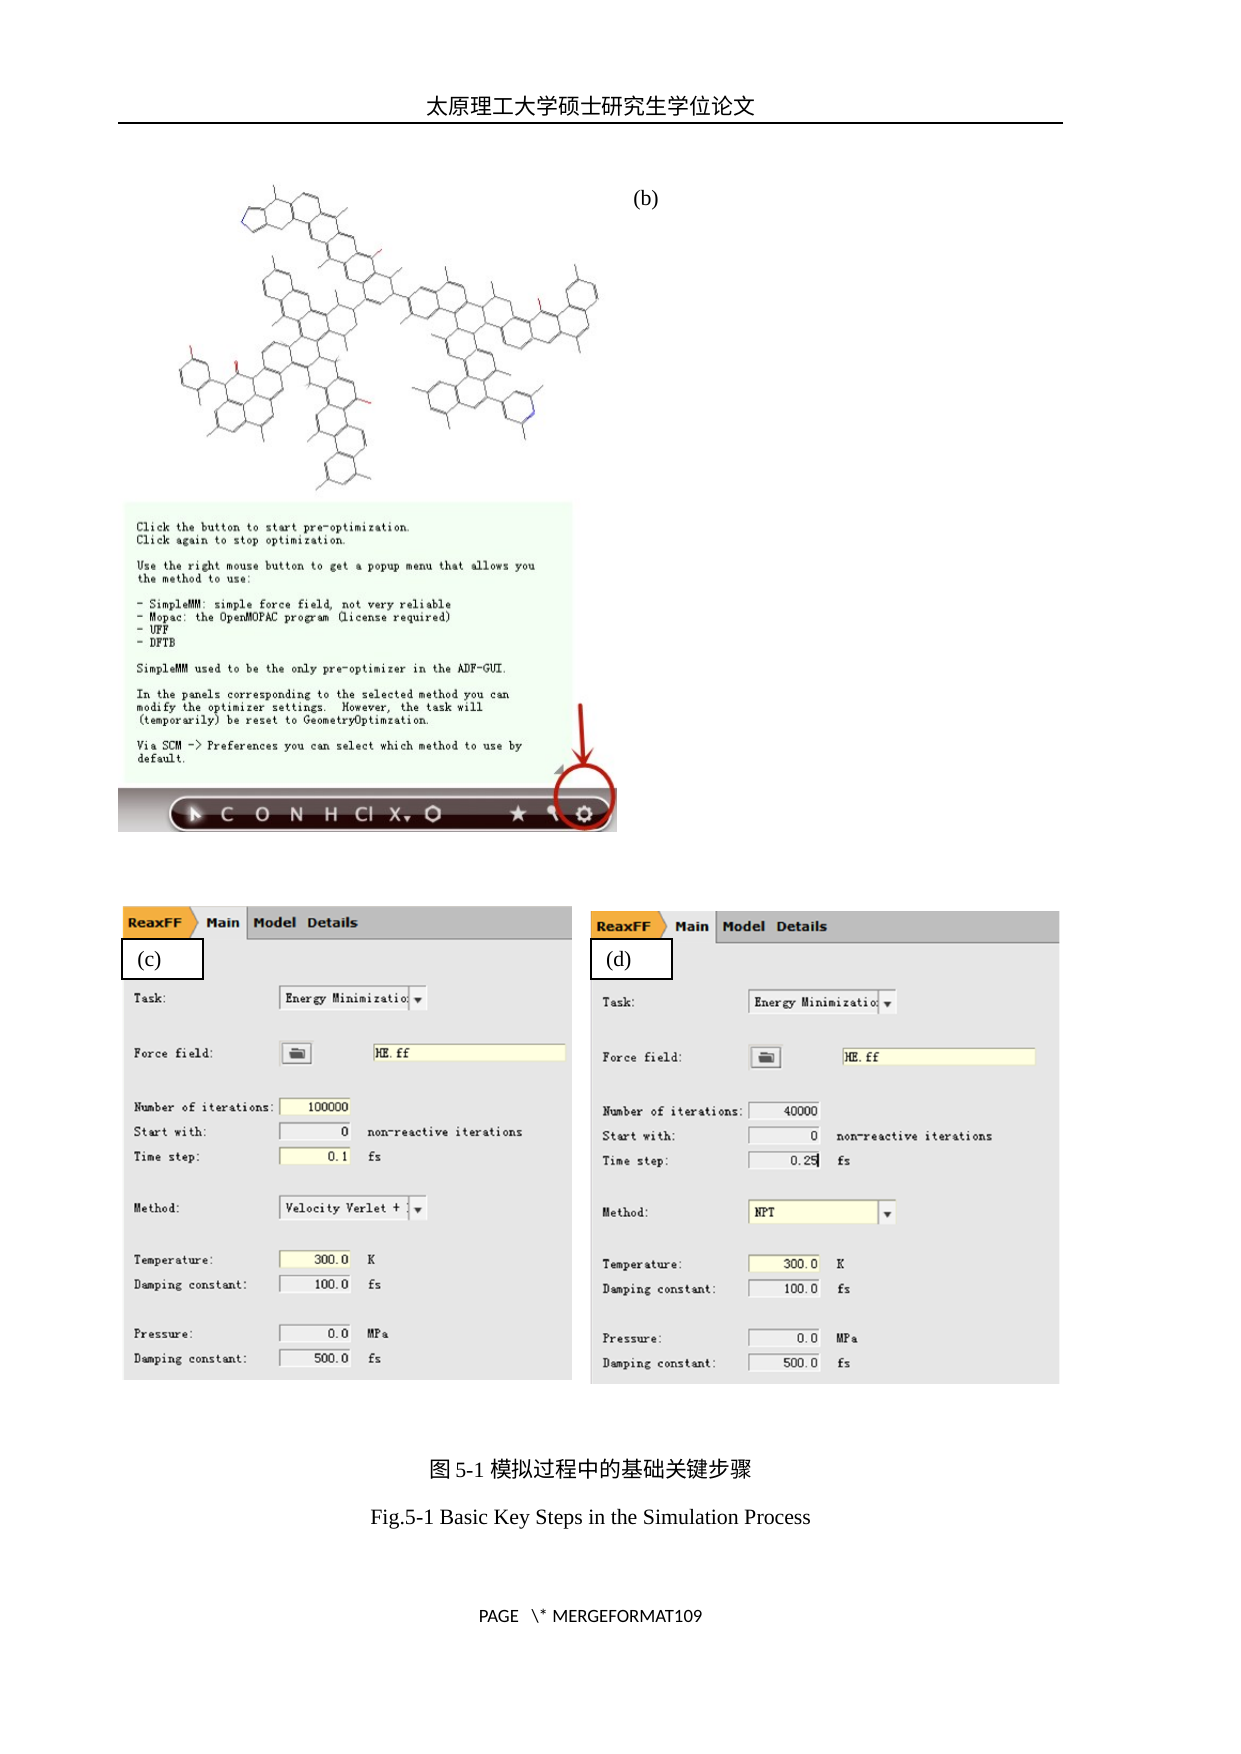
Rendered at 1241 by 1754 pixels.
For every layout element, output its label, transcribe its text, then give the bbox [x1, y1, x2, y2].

text 图5-1 模拟过程中的基础关键步骤 [118, 1452, 1063, 1484]
picture [122, 906, 572, 1380]
picture [590, 911, 1060, 1384]
picture [118, 173, 617, 832]
text Fig.5-1 Basic Key Steps in the Simulation Process [118, 1500, 1063, 1532]
